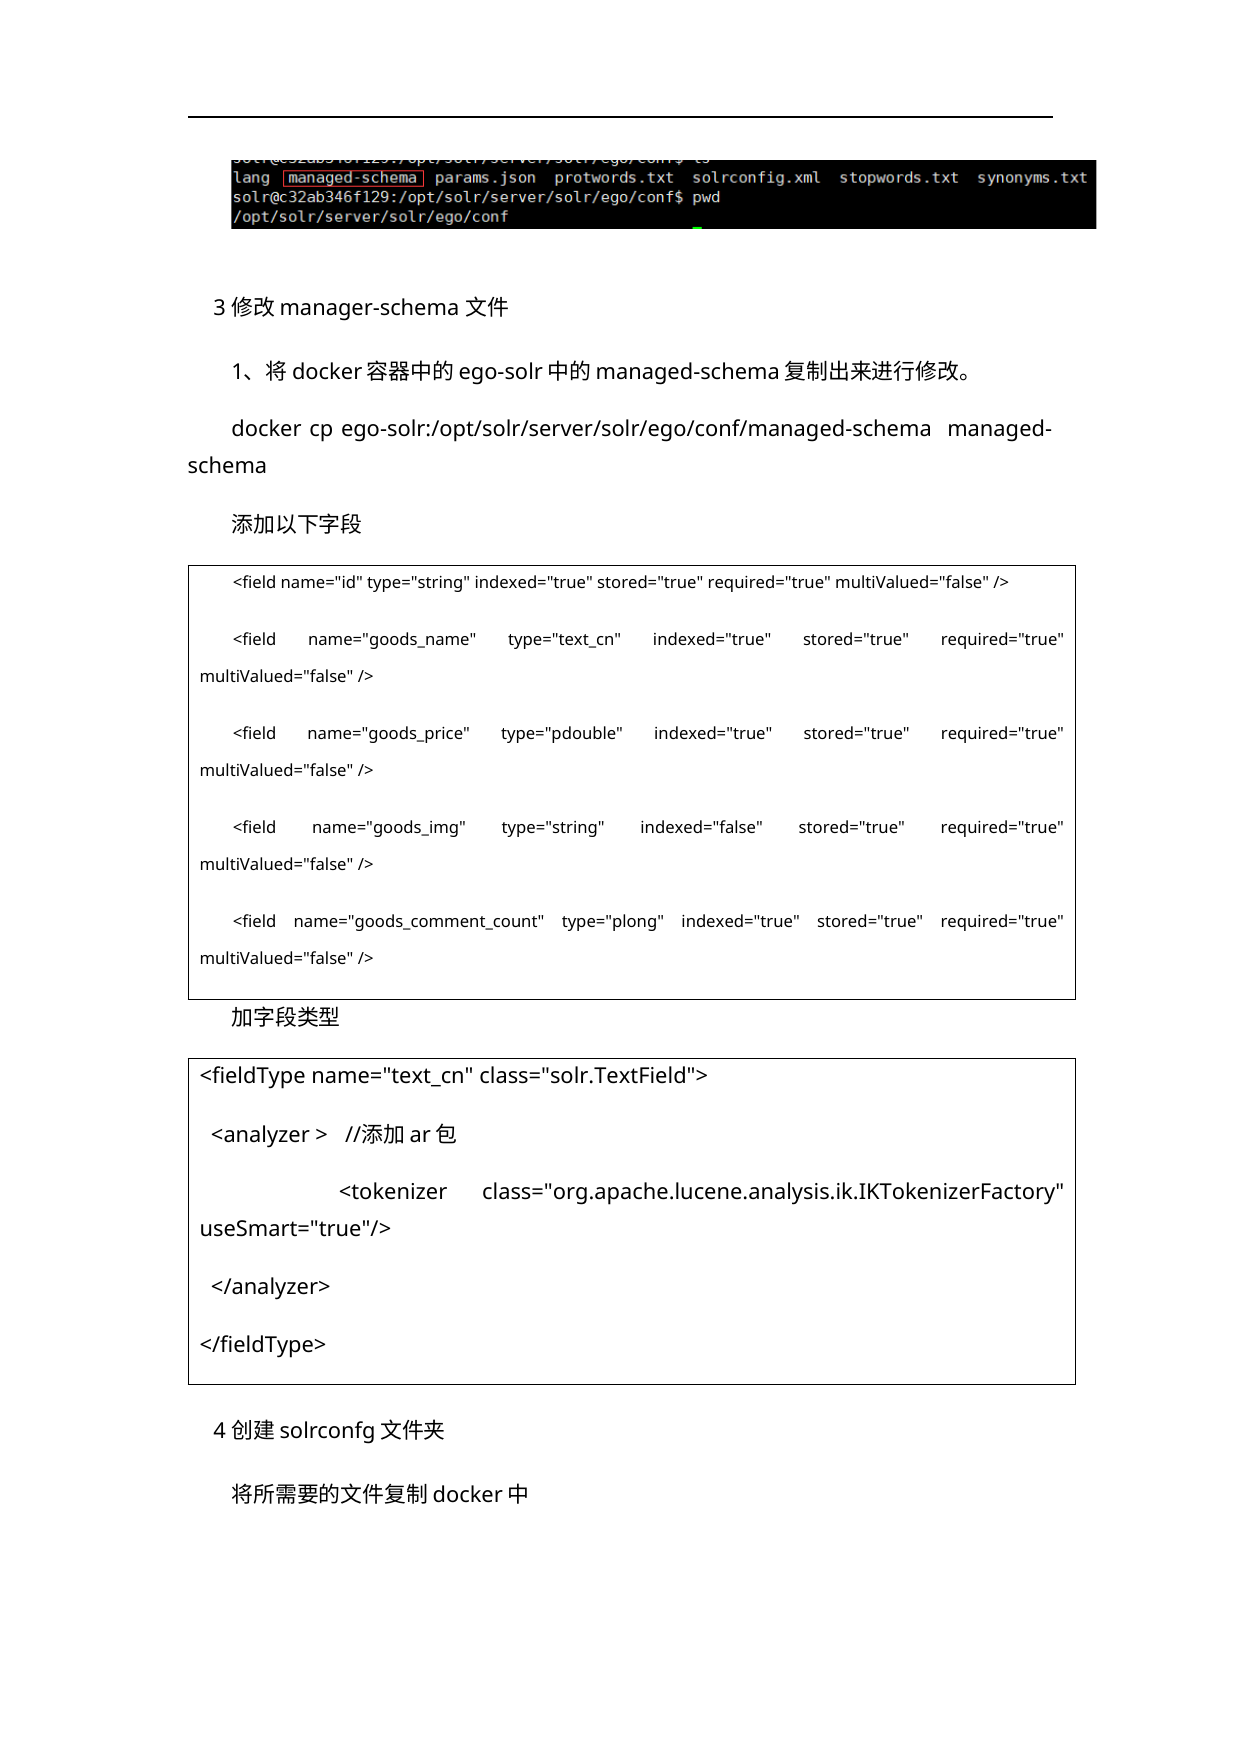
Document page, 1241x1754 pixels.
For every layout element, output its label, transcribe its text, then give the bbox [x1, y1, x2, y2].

text 加字段类型 [187, 1000, 1053, 1032]
table_header <fieldType name="text_cn" class="solr.TextField"> <analyzer > //添加ar包 <tokenizer class="org.apache.lucene.analysis.ik.IKTokenizerFactory" useSmart="true"/> </analyzer> </fieldType> [189, 1059, 1075, 1384]
text 添加以下字段 [187, 507, 1053, 539]
text 将所需要的文件复制docker中 [187, 1477, 1053, 1509]
table_header <field name="id" type="string" indexed="true" stored="true" required="true" multiValued="false" /> <field name="goods_name" type="text_cn" indexed="true" stored="true" required="true" multiValued="false" /> <field name="goods_price" type="pdouble" indexed="true" stored="true" required="true" multiValued="false" /> <field name="goods_img" type="string" indexed="false" stored="true" required="true" multiValued="false" /> <field name="goods_comment_count" type="plong" indexed="true" stored="true" required="true" multiValued="false" /> [189, 566, 1075, 999]
text 1、将docker容器中的ego-solr中的managed-schema复制出来进行修改。 [187, 354, 1053, 386]
subtitle 创建solrconfg文件夹 [187, 1412, 1053, 1445]
subtitle 修改manager-schema 文件 [187, 289, 1053, 322]
text docker cp ego-solr:/opt/solr/server/solr/ego/conf/managed-schema managed-schema [187, 412, 1053, 482]
picture [231, 160, 1097, 229]
